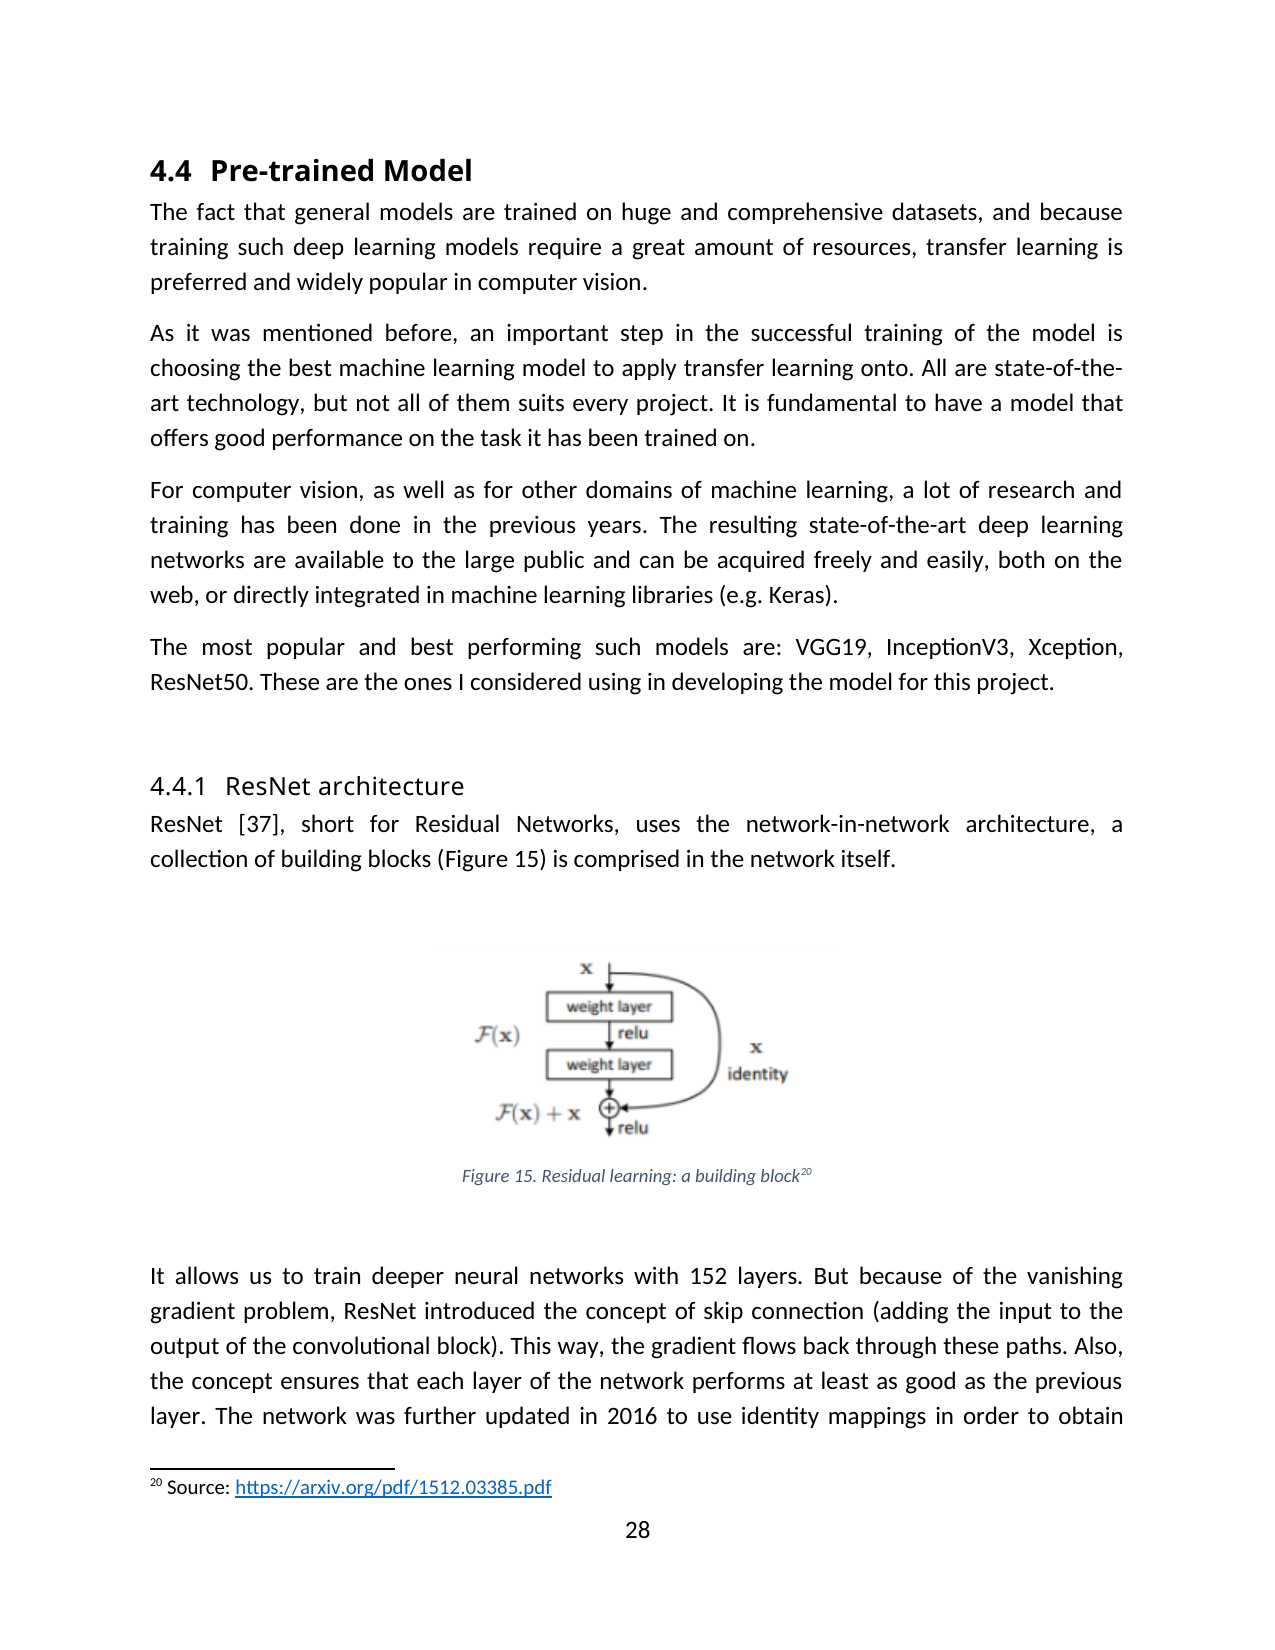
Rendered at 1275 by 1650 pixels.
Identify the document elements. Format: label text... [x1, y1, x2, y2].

picture [435, 946, 840, 1144]
subtitle ResNet architecture [150, 769, 1125, 803]
text The most popular and best performing such models are: VGG19, InceptionV3, Xception, ResNet50. These are the ones I considered using in developing the model for this project. [150, 631, 1125, 696]
text ResNet [37], short for Residual Networks, uses the network-in-network architecture, a collection of building blocks (Figure 15) is comprised in the network itself. [150, 808, 1125, 874]
text As it was mentioned before, an important step in the successful training of the model is choosing the best machine learning model to apply transfer learning onto. All are state-of-the-art technology, but not all of them suits every project. It is fundamental to have a model that offers good performance on the task it has been trained on. [150, 317, 1125, 453]
subtitle Pre-trained Model [150, 150, 1125, 190]
text For computer vision, as well as for other domains of machine learning, a lot of research and training has been done in the previous years. The resulting state-of-the-art deep learning networks are available to the large public and can be acquired freely and easily, both on the web, or directly integrated in machine learning libraries (e.g. Keras). [150, 474, 1125, 609]
text Figure 15. Residual learning: a building block [150, 1164, 1125, 1187]
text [150, 1260, 1125, 1430]
text The fact that general models are trained on huge and comprehensive datasets, and because training such deep learning models require a great amount of resources, transfer learning is preferred and widely popular in computer vision. [150, 196, 1125, 296]
